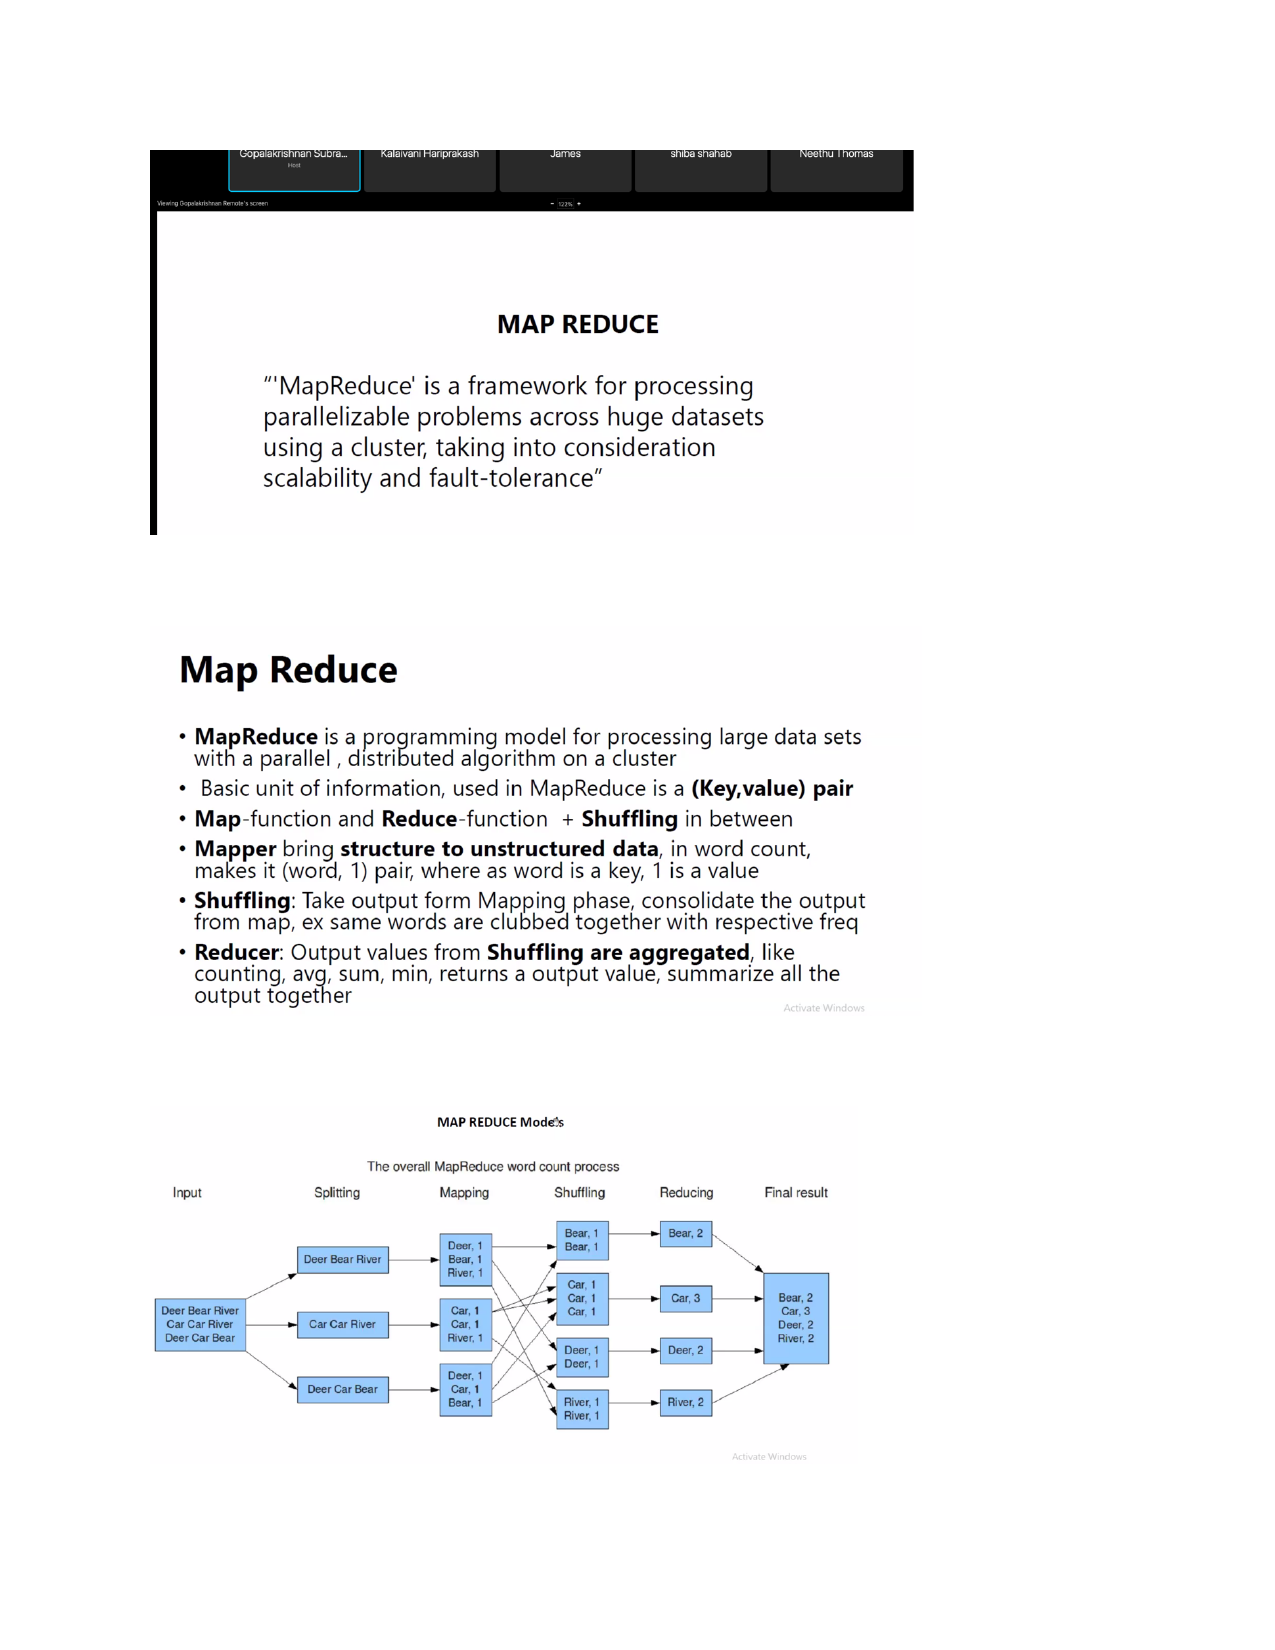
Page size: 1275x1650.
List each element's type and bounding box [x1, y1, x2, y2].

picture [150, 626, 922, 1016]
picture [230, 150, 359, 190]
picture [150, 150, 914, 535]
picture [150, 1106, 859, 1464]
